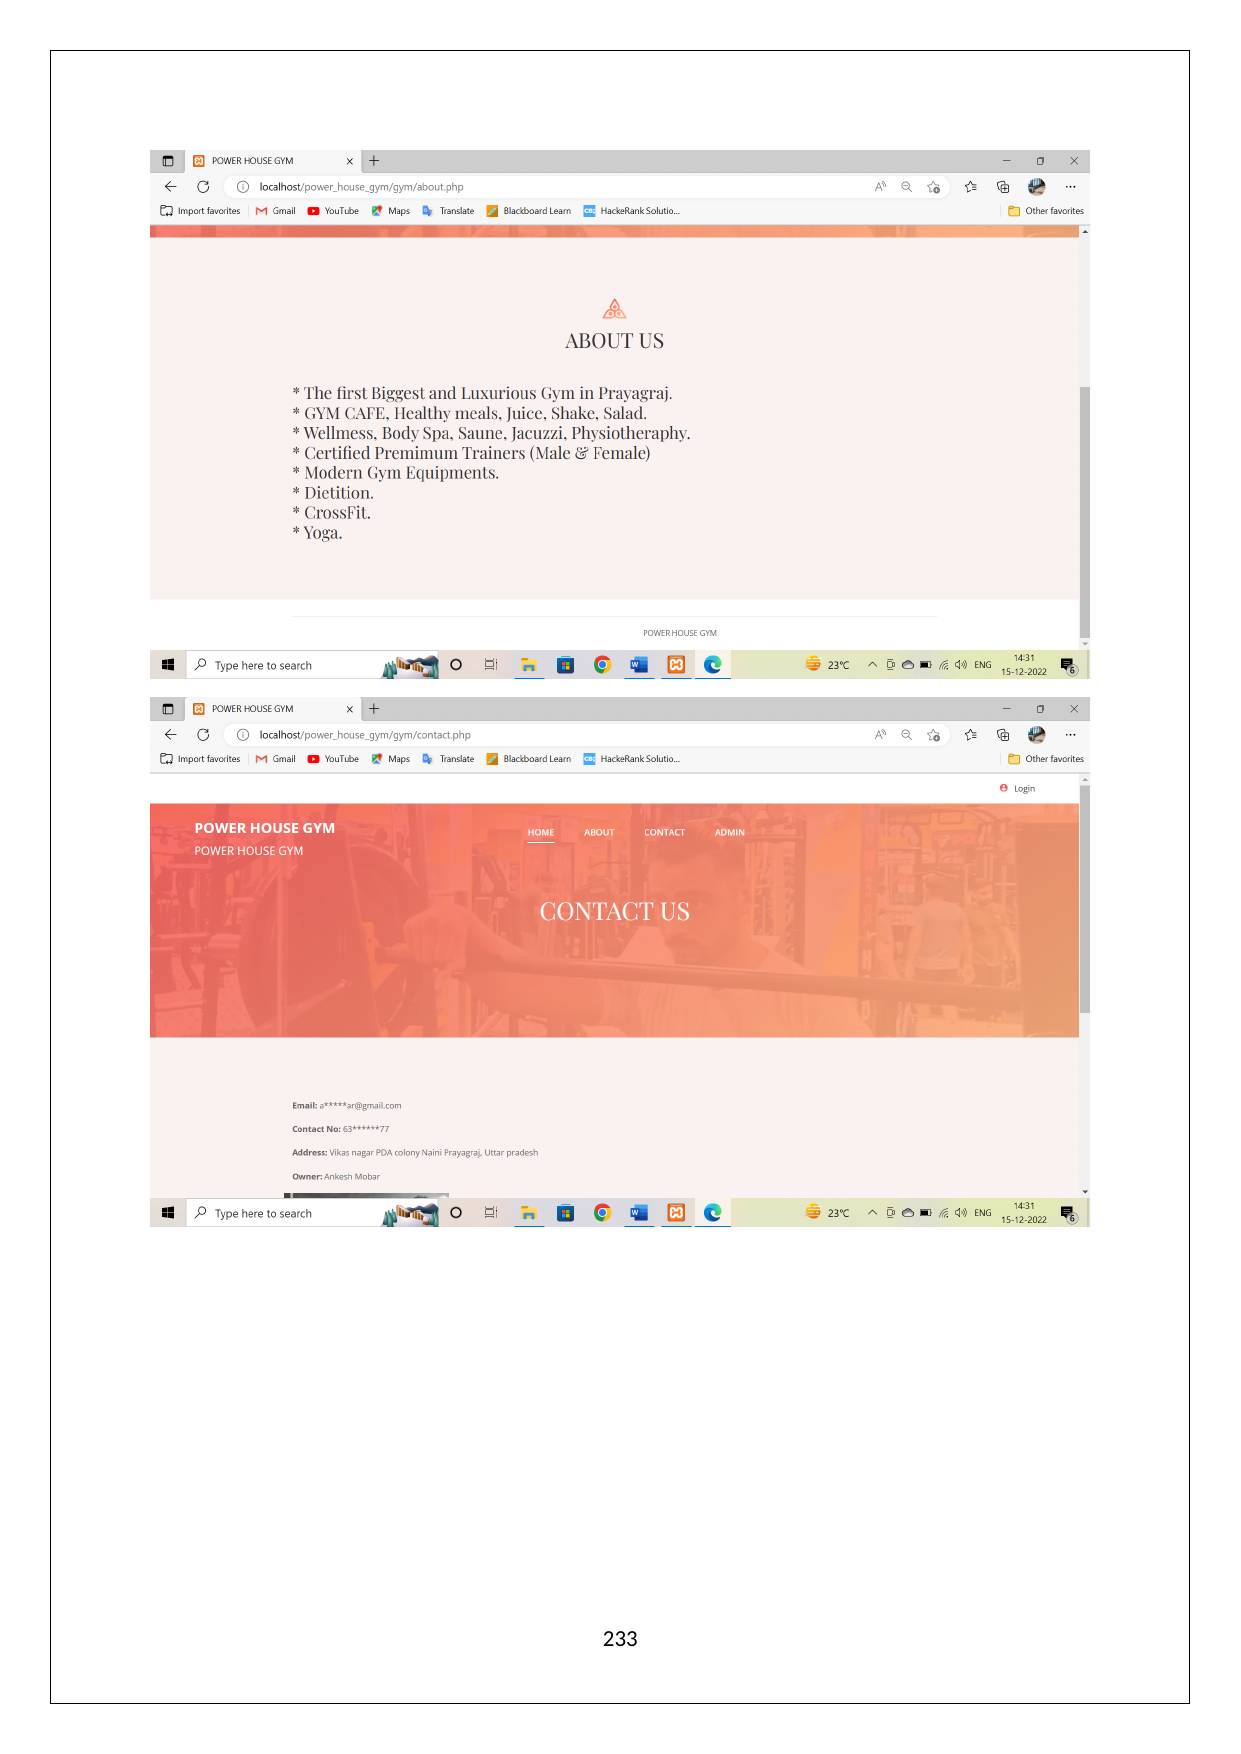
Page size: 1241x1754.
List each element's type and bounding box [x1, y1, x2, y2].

picture [150, 697, 1091, 1227]
picture [150, 150, 1091, 679]
